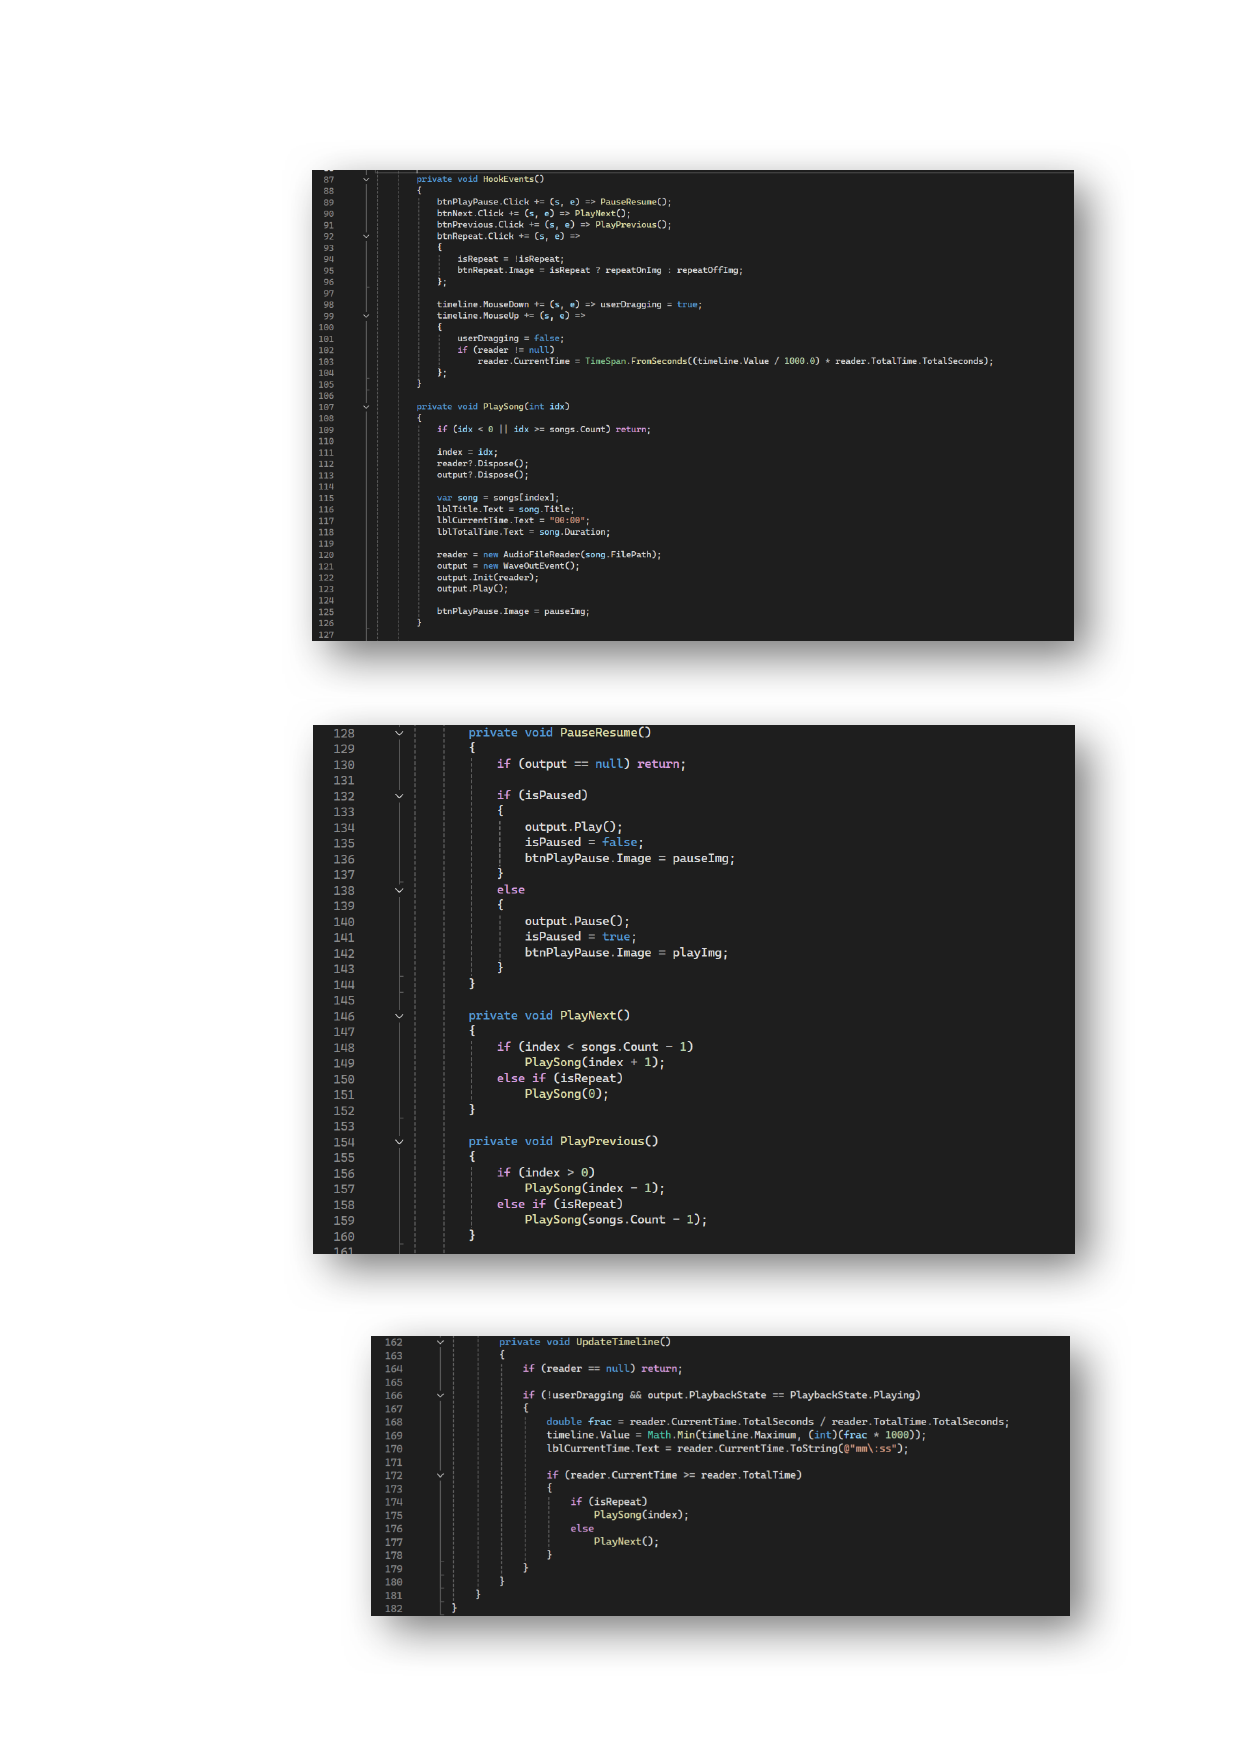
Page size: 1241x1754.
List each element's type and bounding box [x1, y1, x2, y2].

picture [313, 725, 1075, 1254]
picture [312, 170, 1074, 641]
picture [371, 1336, 1070, 1616]
